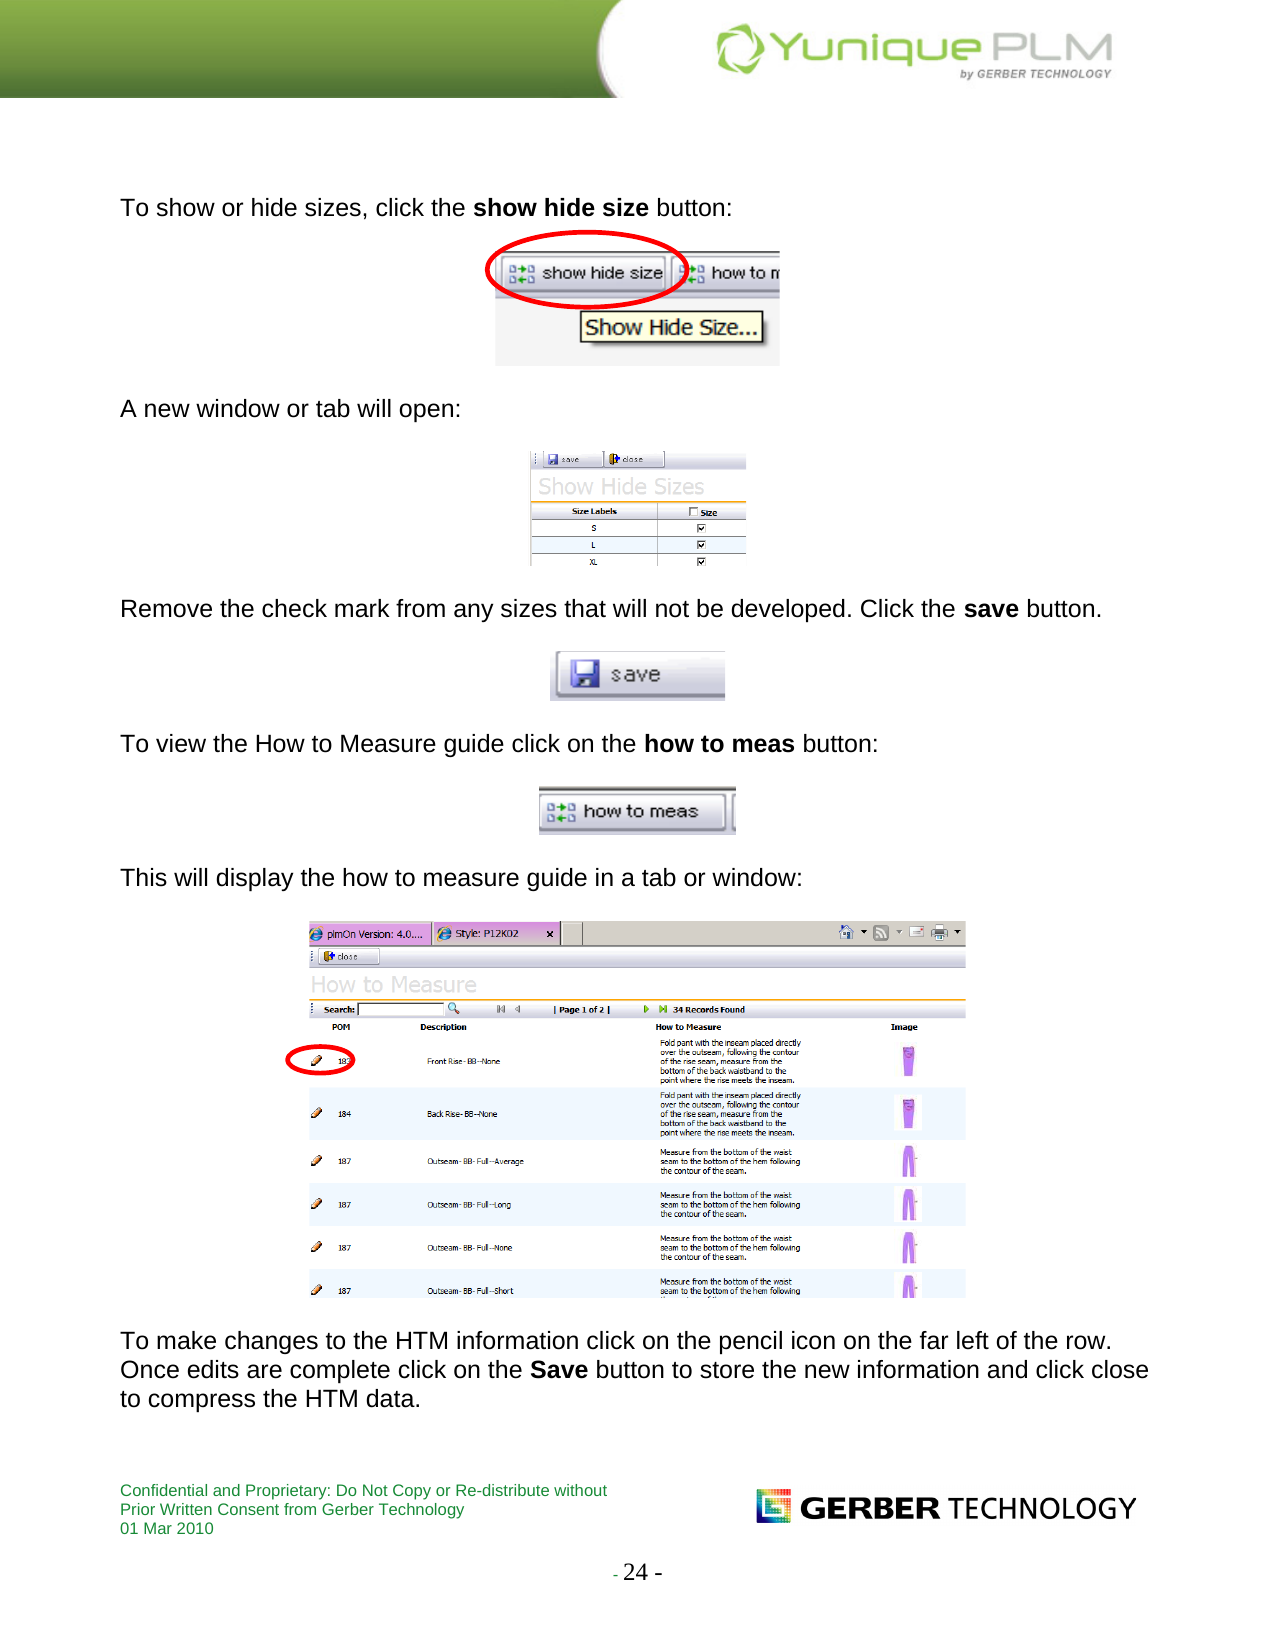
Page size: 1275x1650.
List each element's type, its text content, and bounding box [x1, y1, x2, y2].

picture [309, 921, 966, 1298]
text To view the How to Measure guide click on the how to meas button: [120, 729, 1155, 757]
picture [0, 0, 634, 98]
text Remove the check mark from any sizes that will not be developed. Click the save button. [120, 594, 1155, 623]
picture [495, 251, 780, 366]
picture [528, 451, 747, 566]
picture [703, 4, 1126, 102]
picture [550, 651, 725, 701]
text A new window or tab will open: [120, 394, 1155, 422]
picture [309, 1049, 350, 1070]
picture [539, 786, 736, 835]
text To show or hide sizes, click the show hide size button: [120, 193, 1155, 222]
picture [756, 1485, 1137, 1526]
text This will display the how to measure guide in a tab or window: [120, 863, 1155, 892]
picture [495, 251, 684, 304]
text To make changes to the HTM information click on the pencil icon on the far left of the row. Once edits are complete click on the Save button to store the new information and click close to compress the HTM data. [120, 1326, 1155, 1412]
